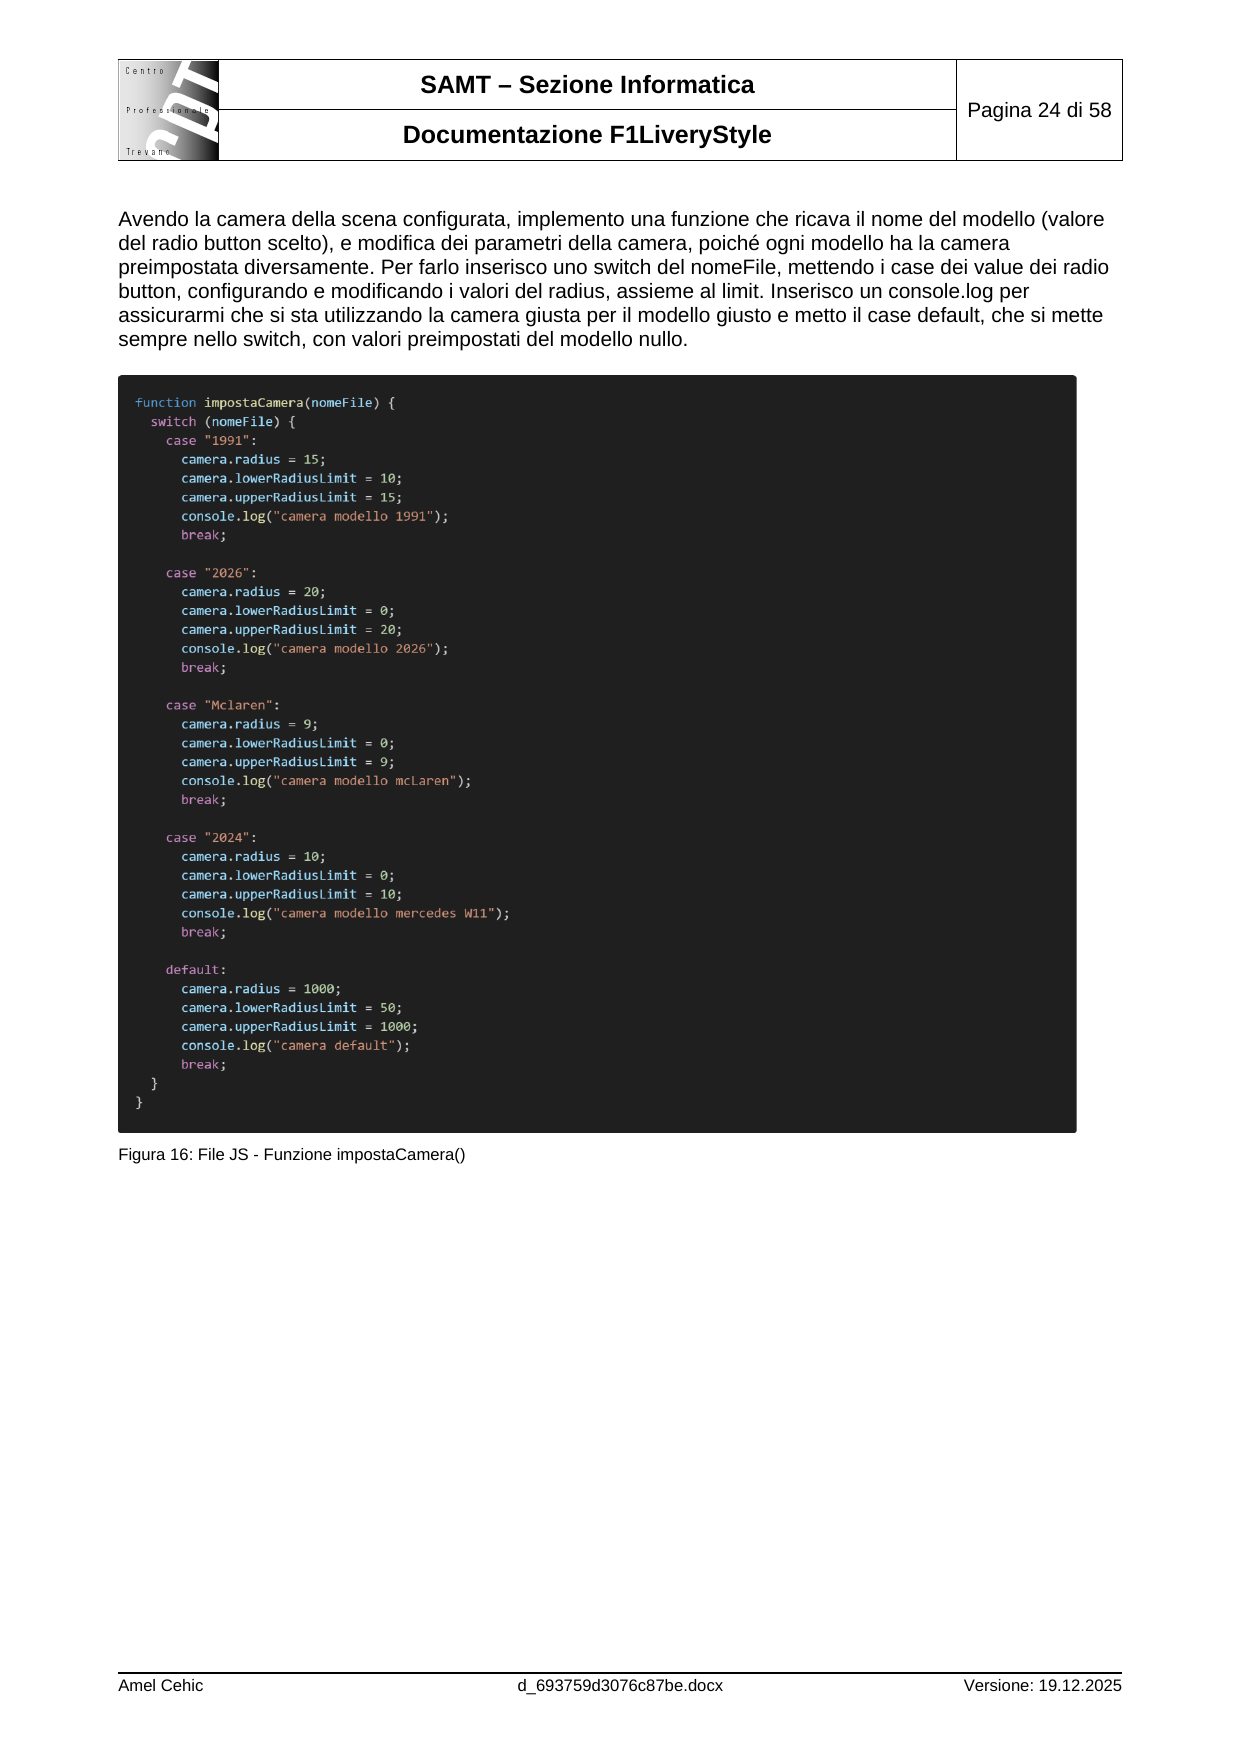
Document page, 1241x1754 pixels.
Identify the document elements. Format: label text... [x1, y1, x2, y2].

text Avendo la camera della scena configurata, implemento una funzione che ricava il nome del modello (valore del radio button scelto), e modifica dei parametri della camera, poiché ogni modello ha la camera preimpostata diversamente. Per farlo inserisco uno switch del nomeFile, mettendo i case dei value dei radio button, configurando e modificando i valori del radius, assieme al limit. Inserisco un console.log per assicurarmi che si sta utilizzando la camera giusta per il modello giusto e metto il case default, che si mette sempre nello switch, con valori preimpostati del modello nullo. [118, 207, 1122, 351]
picture [118, 374, 1077, 1133]
text Figura 16: File JS - Funzione impostaCamera() [118, 1145, 1122, 1164]
picture [118, 60, 219, 160]
